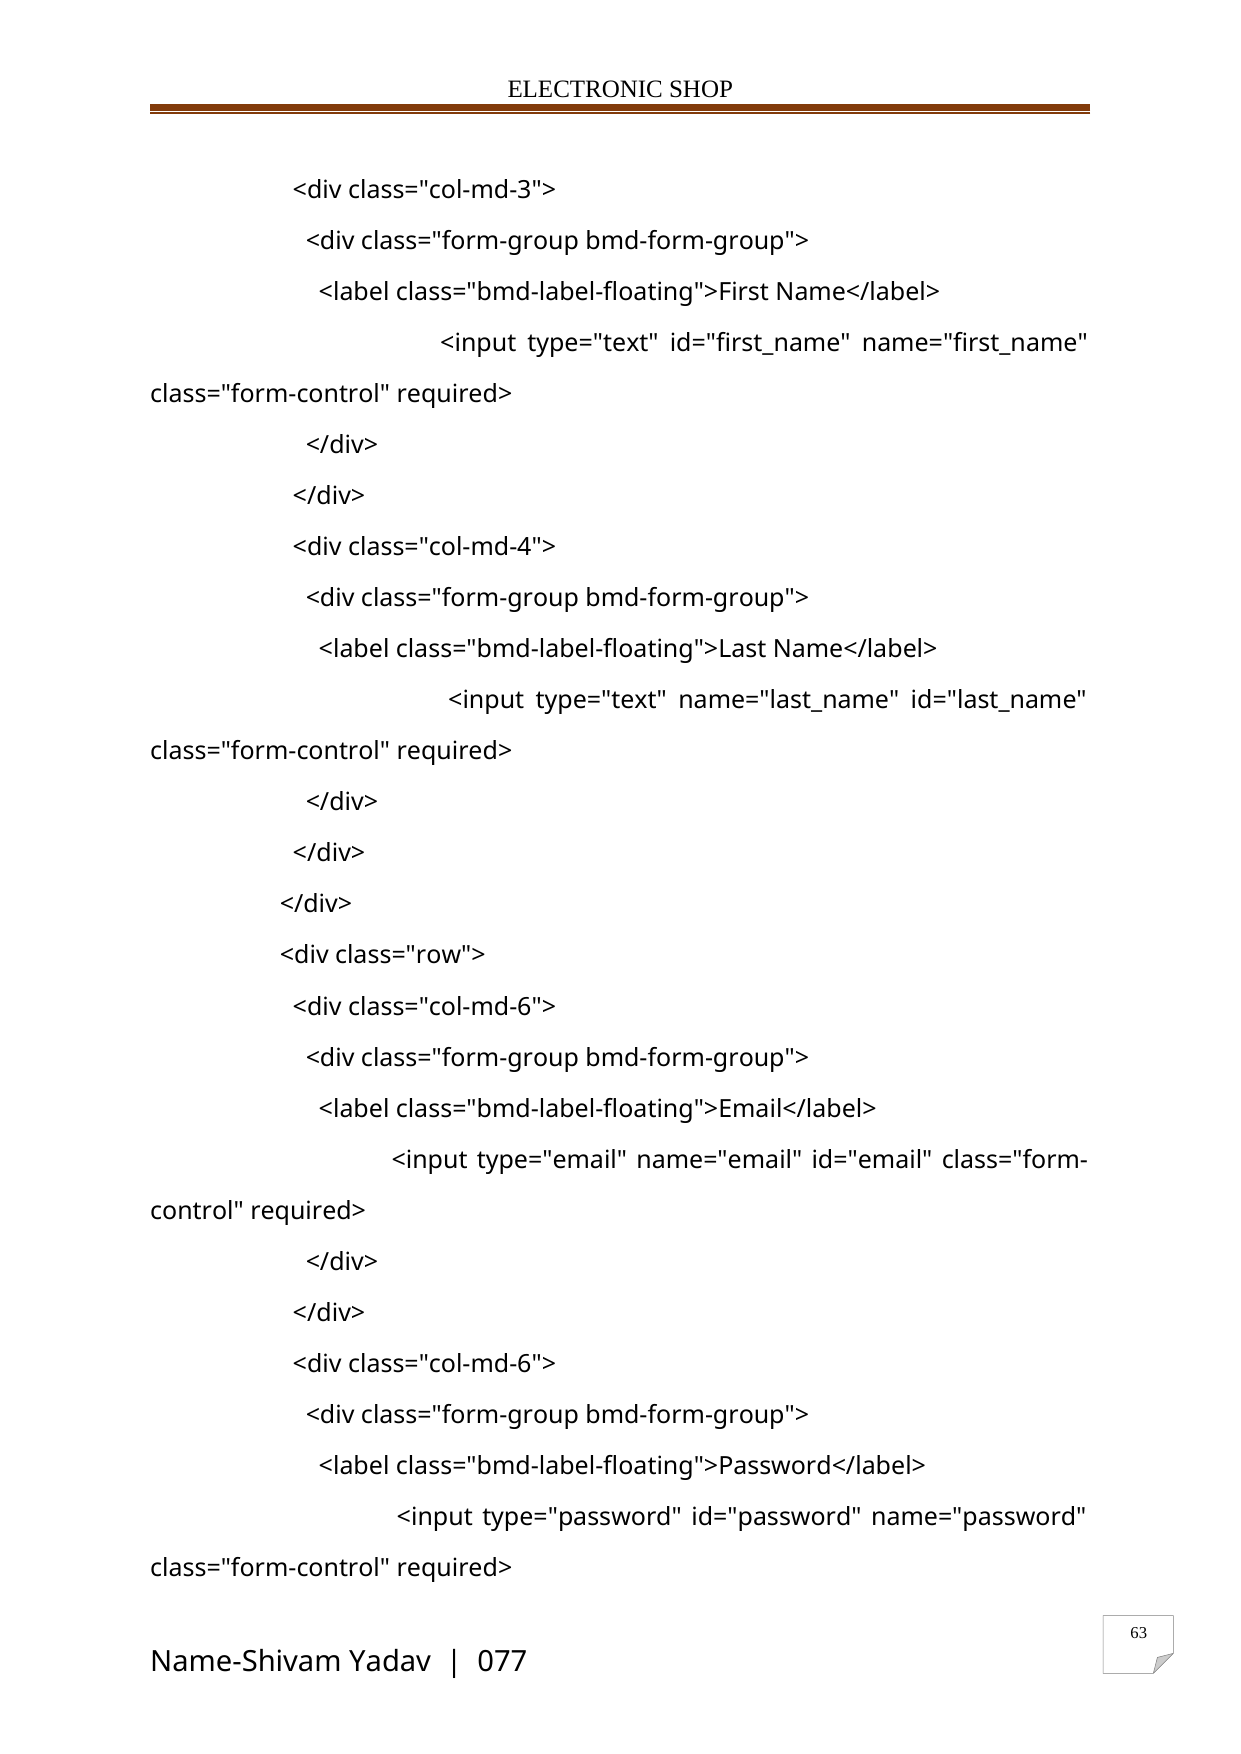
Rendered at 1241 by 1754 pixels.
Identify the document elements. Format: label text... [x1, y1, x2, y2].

text <input type="password" id="password" name="password" class="form-control" required> [150, 1498, 1090, 1584]
text </div> [150, 784, 1090, 818]
text </div> [150, 427, 1090, 461]
text <label class="bmd-label-floating">Email</label> [150, 1090, 1090, 1124]
text <div class="col-md-4"> [150, 529, 1090, 563]
text <input type="email" name="email" id="email" class="form-control" required> [150, 1141, 1090, 1226]
text </div> [150, 835, 1090, 869]
text <input type="text" id="first_name" name="first_name" class="form-control" required> [150, 324, 1090, 410]
text <div class="col-md-6"> [150, 988, 1090, 1022]
text <div class="form-group bmd-form-group"> [150, 580, 1090, 614]
text <label class="bmd-label-floating">First Name</label> [150, 273, 1090, 308]
text <div class="row"> [150, 937, 1090, 971]
text <div class="form-group bmd-form-group"> [150, 1396, 1090, 1431]
text <div class="form-group bmd-form-group"> [150, 1039, 1090, 1073]
text <label class="bmd-label-floating">Password</label> [150, 1447, 1090, 1482]
text </div> [150, 1294, 1090, 1328]
text <label class="bmd-label-floating">Last Name</label> [150, 631, 1090, 665]
text </div> [150, 478, 1090, 512]
text <div class="col-md-3"> [150, 171, 1090, 206]
text <div class="col-md-6"> [150, 1345, 1090, 1379]
text </div> [150, 886, 1090, 920]
text </div> [150, 1243, 1090, 1277]
text <div class="form-group bmd-form-group"> [150, 222, 1090, 257]
text <input type="text" name="last_name" id="last_name" class="form-control" required> [150, 682, 1090, 767]
